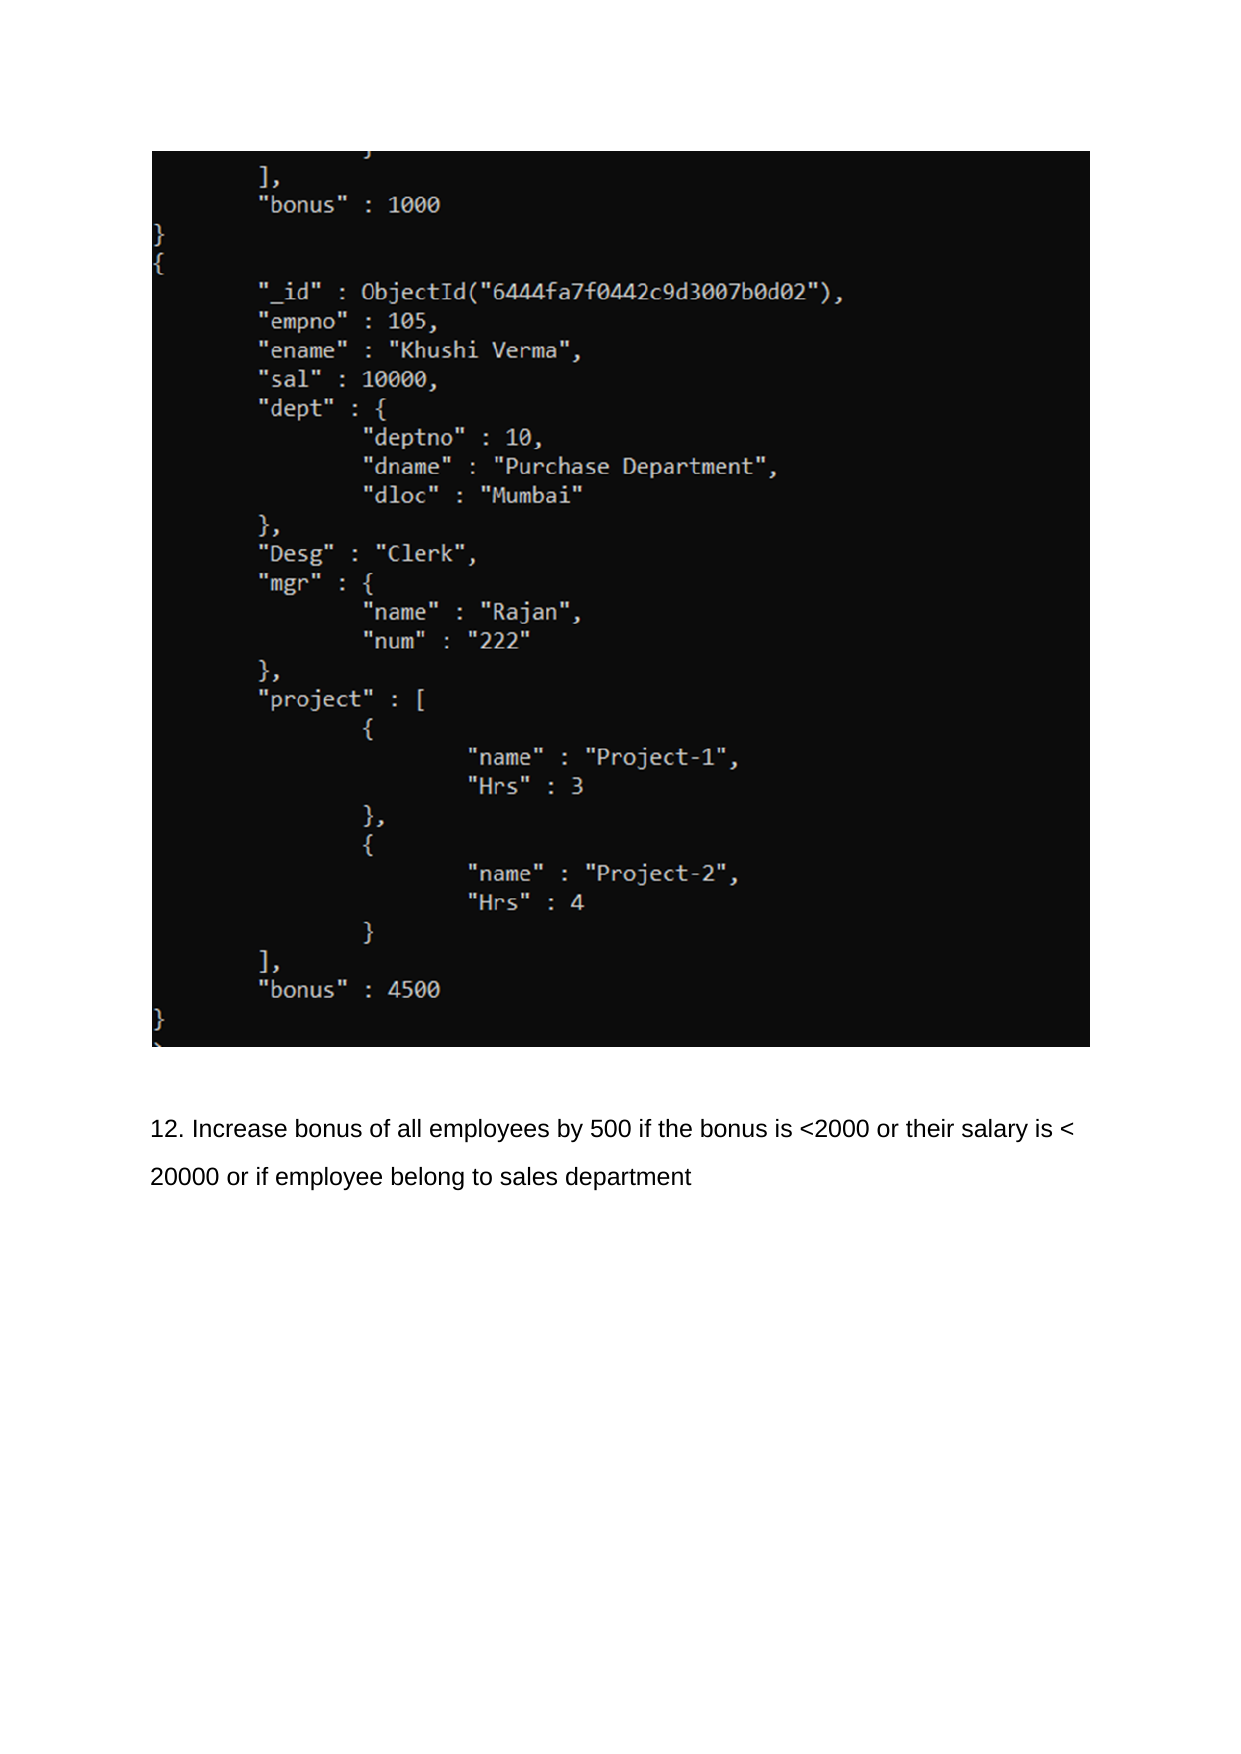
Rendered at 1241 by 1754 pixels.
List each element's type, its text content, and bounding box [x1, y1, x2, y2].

picture [150, 150, 1091, 1048]
text 12. Increase bonus of all employees by 500 if the bonus is <2000 or their salary is < [150, 1114, 1090, 1143]
text 20000 or if employee belong to sales department [150, 1162, 1090, 1191]
